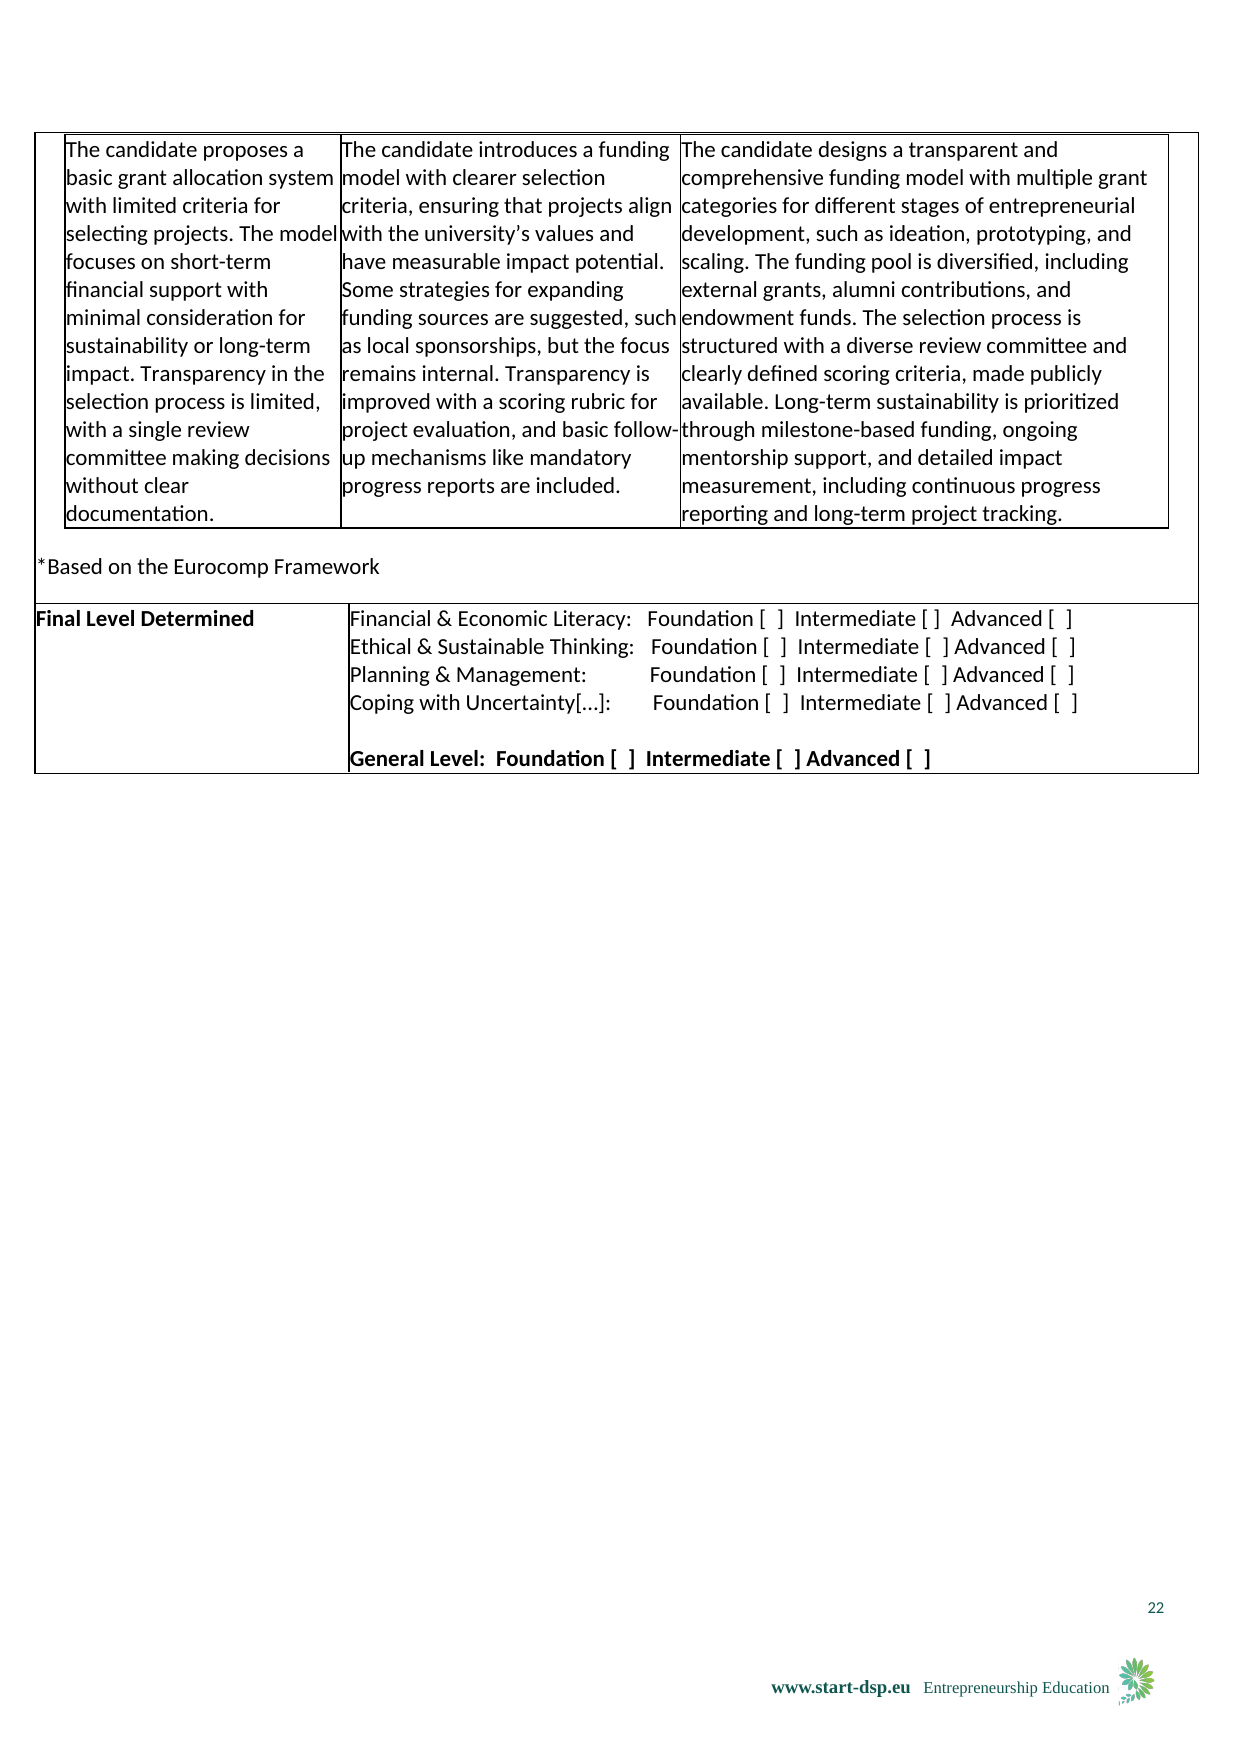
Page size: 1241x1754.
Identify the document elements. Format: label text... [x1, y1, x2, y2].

table_cell Final Level Determined [36, 604, 348, 772]
table_cell Financial & Economic Literacy: Foundation [ ] Intermediate [ ] Advanced [ ] Ethical & Sustainable Thinking: Foundation [ ] Intermediate [ ] Advanced [ ] Planning & Management: Foundation [ ] Intermediate [ ] Advanced [ ] Coping with Uncertainty[…]: Foundation [ ] Intermediate [ ] Advanced [ ] General Level: Foundation [ ] Intermediate [ ] Advanced [ ] [350, 604, 1198, 772]
picture [1118, 1649, 1163, 1706]
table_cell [36, 133, 1198, 603]
